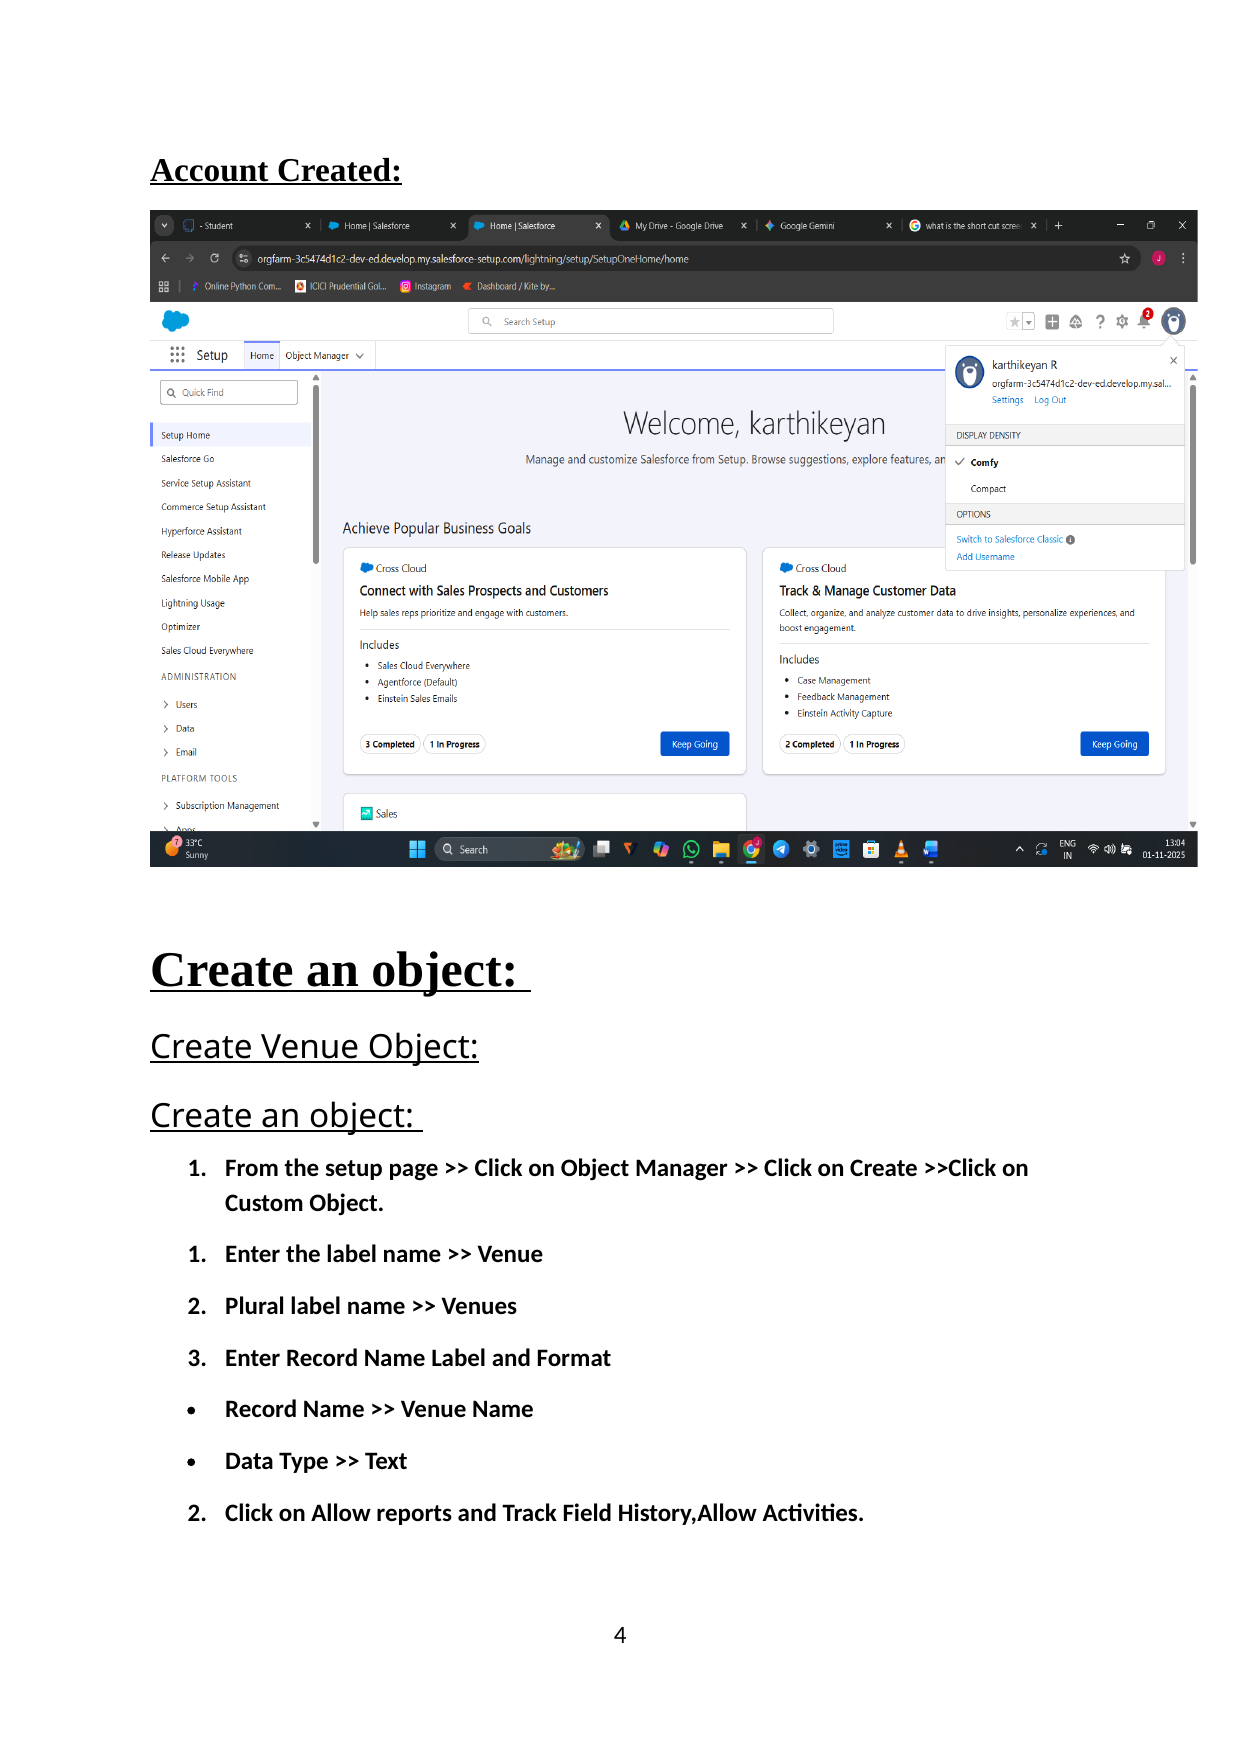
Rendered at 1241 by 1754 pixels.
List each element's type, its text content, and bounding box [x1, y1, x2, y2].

text Account Created: [150, 150, 1090, 188]
list Plural label name >> Venues [187, 1290, 1090, 1321]
list Data Type >> Text [187, 1445, 1090, 1476]
subtitle Create an object: [150, 1091, 1090, 1137]
list Enter the label name >> Venue [187, 1239, 1090, 1269]
list Enter Record Name Label and Format [187, 1342, 1090, 1372]
picture [150, 210, 1198, 867]
subtitle Create Venue Object: [150, 1023, 1090, 1068]
text Create an object: [150, 940, 1090, 997]
list Record Name >> Venue Name [187, 1394, 1090, 1424]
list From the setup page >> Click on Object Manager >> Click on Create >>Click on Custom Object. [187, 1152, 1090, 1217]
list Click on Allow reports and Track Field History,Allow Activities. [187, 1497, 1090, 1527]
